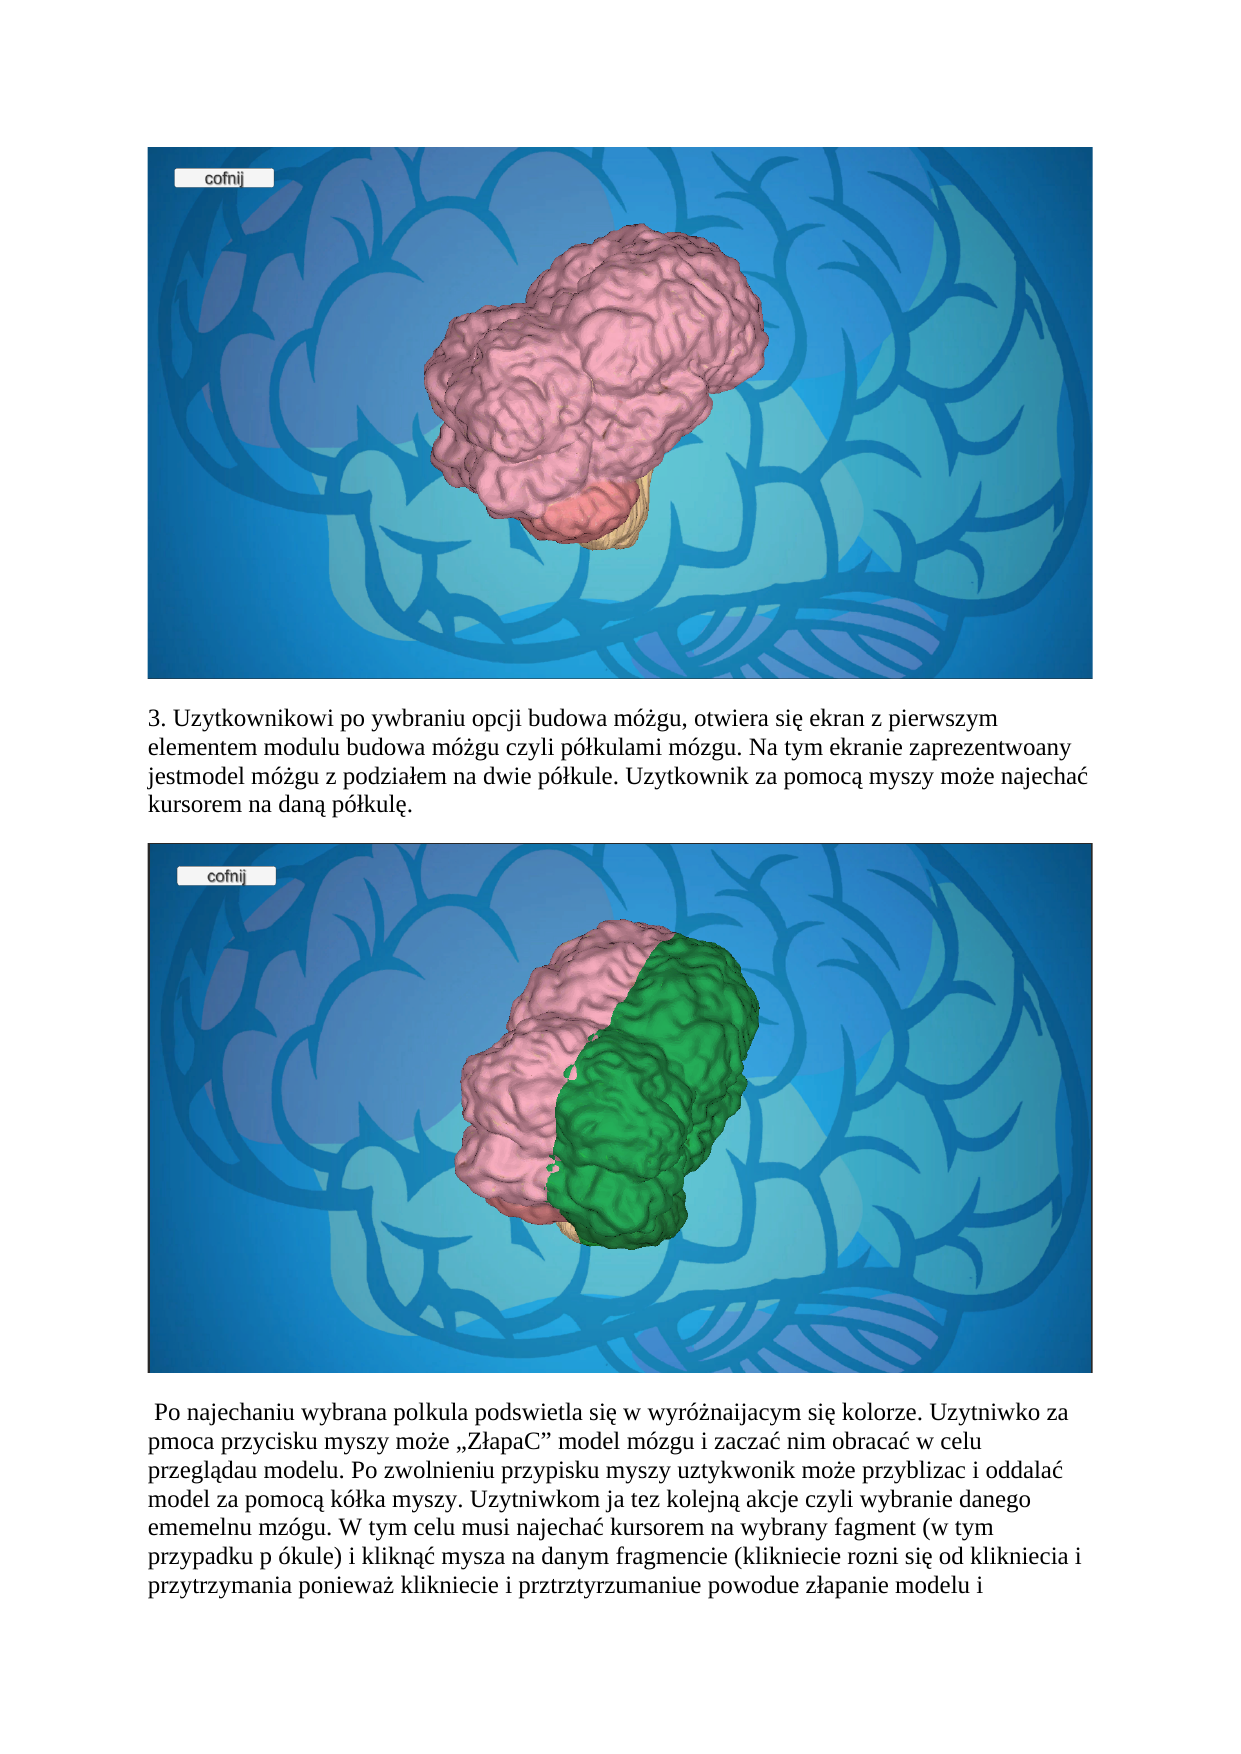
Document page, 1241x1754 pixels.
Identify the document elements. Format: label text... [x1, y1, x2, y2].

picture [147, 843, 1093, 1373]
picture [147, 147, 1093, 679]
text 3. Uzytkownikowi po ywbraniu opcji budowa móżgu, otwiera się ekran z pierwszym elementem modulu budowa móżgu czyli półkulami mózgu. Na tym ekranie zaprezentwoany jestmodel móżgu z podziałem na dwie półkule. Uzytkownik za pomocą myszy może najechać kursorem na daną półkulę. [148, 703, 1093, 818]
